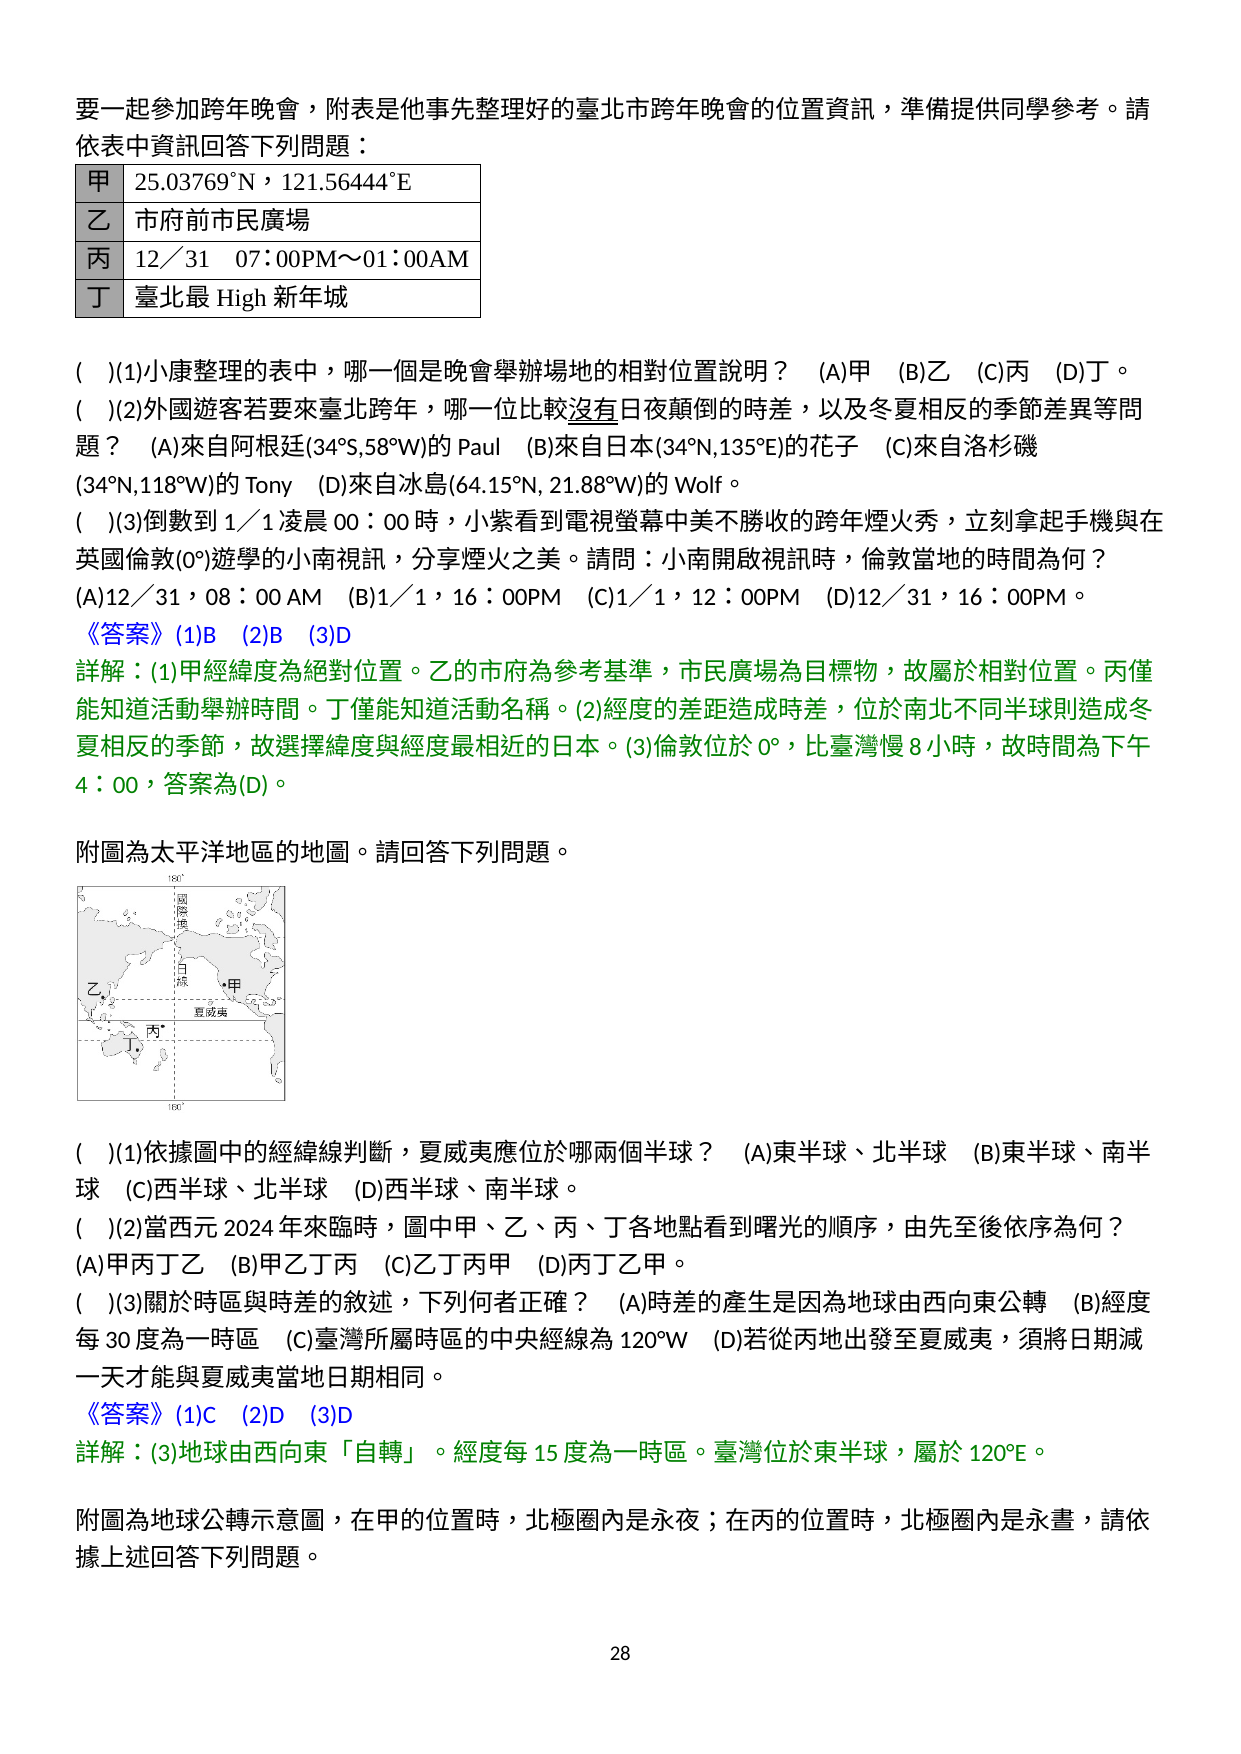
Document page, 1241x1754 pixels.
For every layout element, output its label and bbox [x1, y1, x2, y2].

picture [75, 869, 288, 1113]
